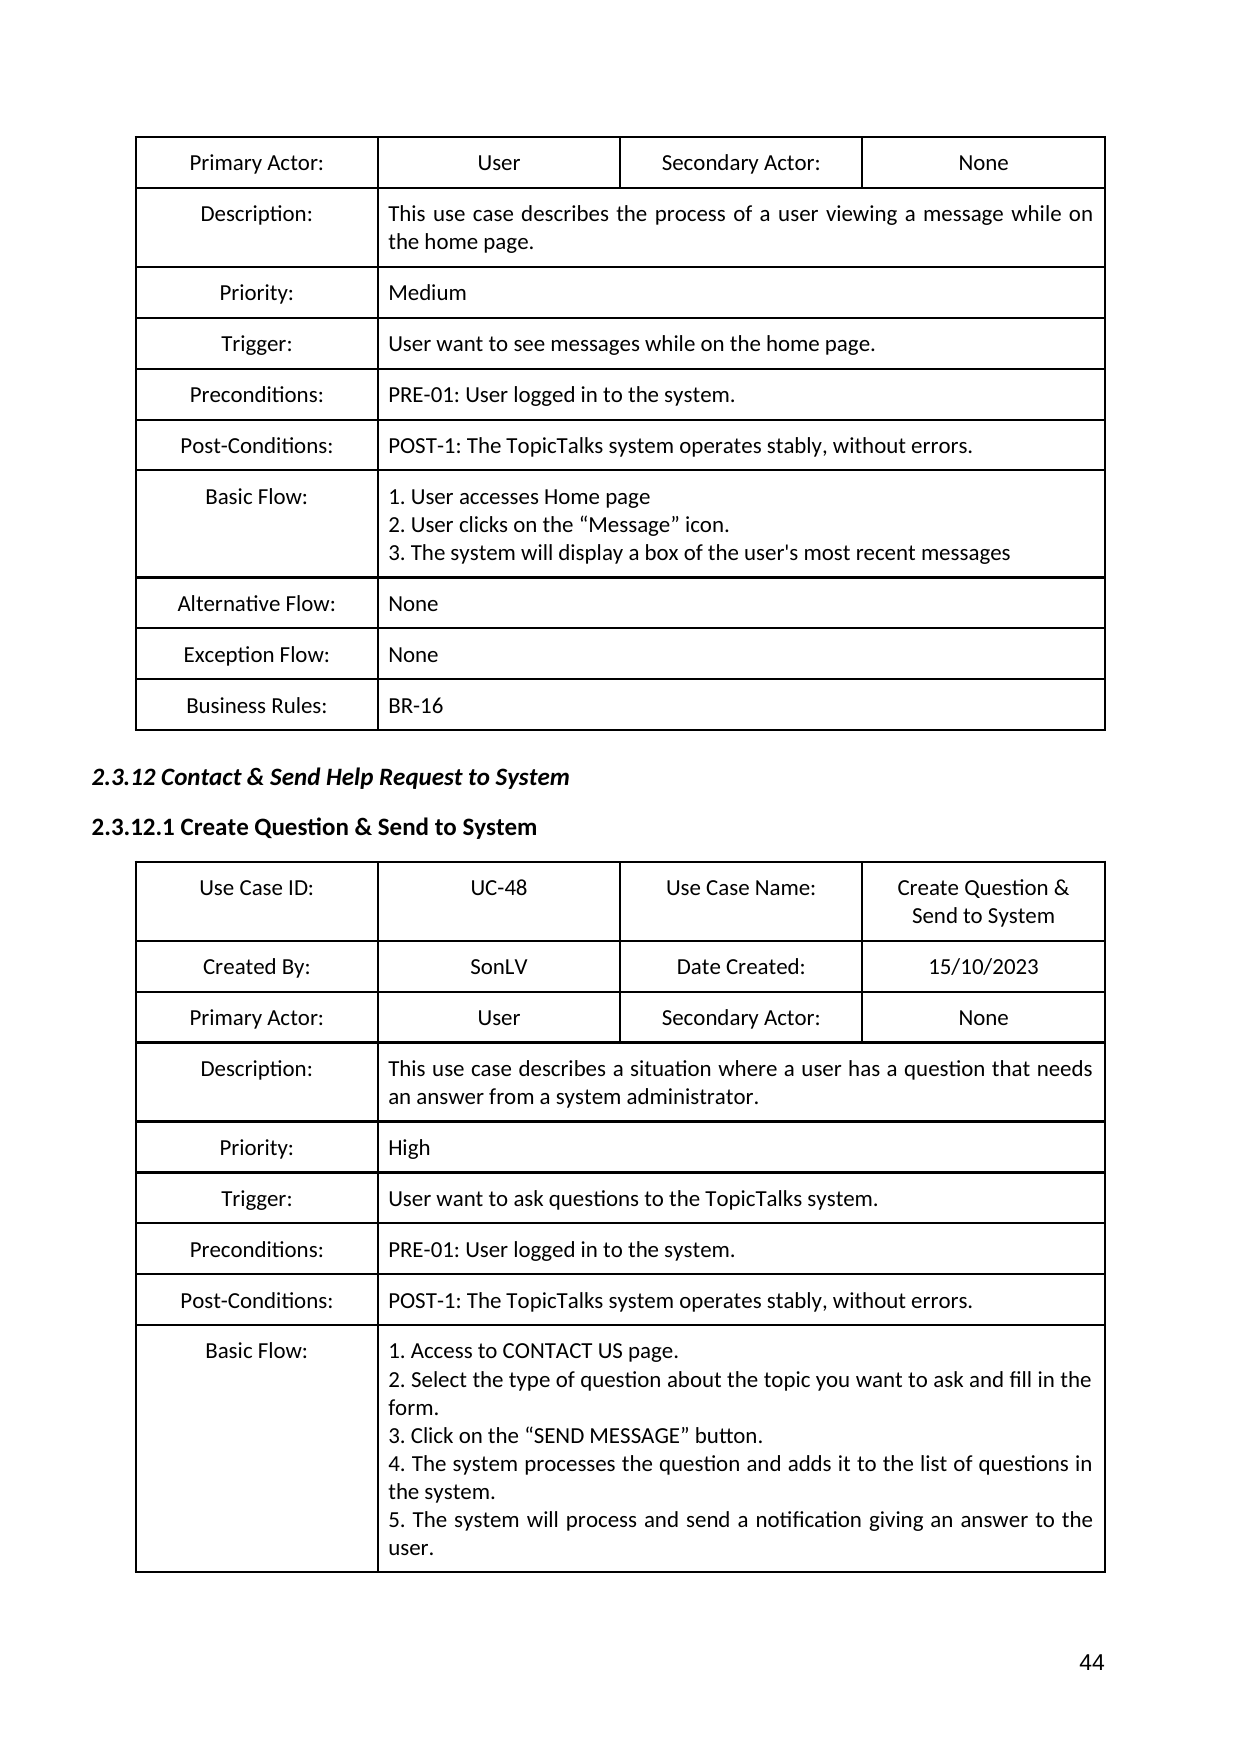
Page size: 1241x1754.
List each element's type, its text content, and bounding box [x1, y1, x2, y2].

table_cell Primary Actor: [137, 993, 377, 1041]
table_cell This use case describes a situation where a user has a question that needs an answer from a system administrator. [379, 1044, 1104, 1120]
table_cell Basic Flow: [137, 1326, 377, 1571]
table_cell Priority: [137, 268, 377, 317]
table_cell PRE-01: User logged in to the system. [379, 1224, 1104, 1273]
table_cell Secondary Actor: [621, 993, 861, 1041]
table_cell SonLV [379, 942, 619, 991]
table_cell Description: [137, 1044, 377, 1120]
table_cell Created By: [137, 942, 377, 991]
table_cell Business Rules: [137, 680, 377, 729]
table_cell Date Created: [621, 942, 861, 991]
table_cell Preconditions: [137, 370, 377, 418]
table_cell User [379, 993, 619, 1041]
table_cell Exception Flow: [137, 629, 377, 678]
table_cell POST-1: The TopicTalks system operates stably, without errors. [379, 421, 1104, 469]
table_header UC-48 [379, 863, 619, 939]
table_cell PRE-01: User logged in to the system. [379, 370, 1104, 418]
table_cell POST-1: The TopicTalks system operates stably, without errors. [379, 1275, 1104, 1324]
table_cell Post-Conditions: [137, 421, 377, 469]
table_cell Medium [379, 268, 1104, 317]
table_cell Post-Conditions: [137, 1275, 377, 1324]
table_cell Secondary Actor: [621, 138, 861, 187]
subtitle 2.3.12 Contact & Send Help Request to System [91, 761, 1104, 792]
table_cell Primary Actor: [137, 138, 377, 187]
table_cell Trigger: [137, 319, 377, 367]
table_cell 1. Access to CONTACT US page. 2. Select the type of question about the topic you want to ask and fill in the form. 3. Click on the “SEND MESSAGE” button. 4. The system processes the question and adds it to the list of questions in the system. 5. The system will process and send a notification giving an answer to the user. [379, 1326, 1104, 1571]
table_cell Preconditions: [137, 1224, 377, 1273]
subtitle 2.3.12.1 Create Question & Send to System [91, 811, 1104, 842]
table_cell Priority: [137, 1123, 377, 1171]
table_header Create Question & Send to System [863, 863, 1104, 939]
table_cell BR-16 [379, 680, 1104, 729]
table_header Use Case Name: [621, 863, 861, 939]
table_cell 15/10/2023 [863, 942, 1104, 991]
table_cell User want to ask questions to the TopicTalks system. [379, 1174, 1104, 1222]
table_header Use Case ID: [137, 863, 377, 939]
table_cell Alternative Flow: [137, 579, 377, 627]
table_cell None [379, 579, 1104, 627]
table_cell None [863, 993, 1104, 1041]
table_cell None [379, 629, 1104, 678]
table_cell Description: [137, 189, 377, 266]
table_cell None [863, 138, 1104, 187]
table_cell 1. User accesses Home page 2. User clicks on the “Message” icon. 3. The system will display a box of the user's most recent messages [379, 471, 1104, 576]
table_cell High [379, 1123, 1104, 1171]
table_cell User want to see messages while on the home page. [379, 319, 1104, 367]
table_cell This use case describes the process of a user viewing a message while on the home page. [379, 189, 1104, 266]
table_cell Basic Flow: [137, 471, 377, 576]
table_cell Trigger: [137, 1174, 377, 1222]
table_cell User [379, 138, 619, 187]
